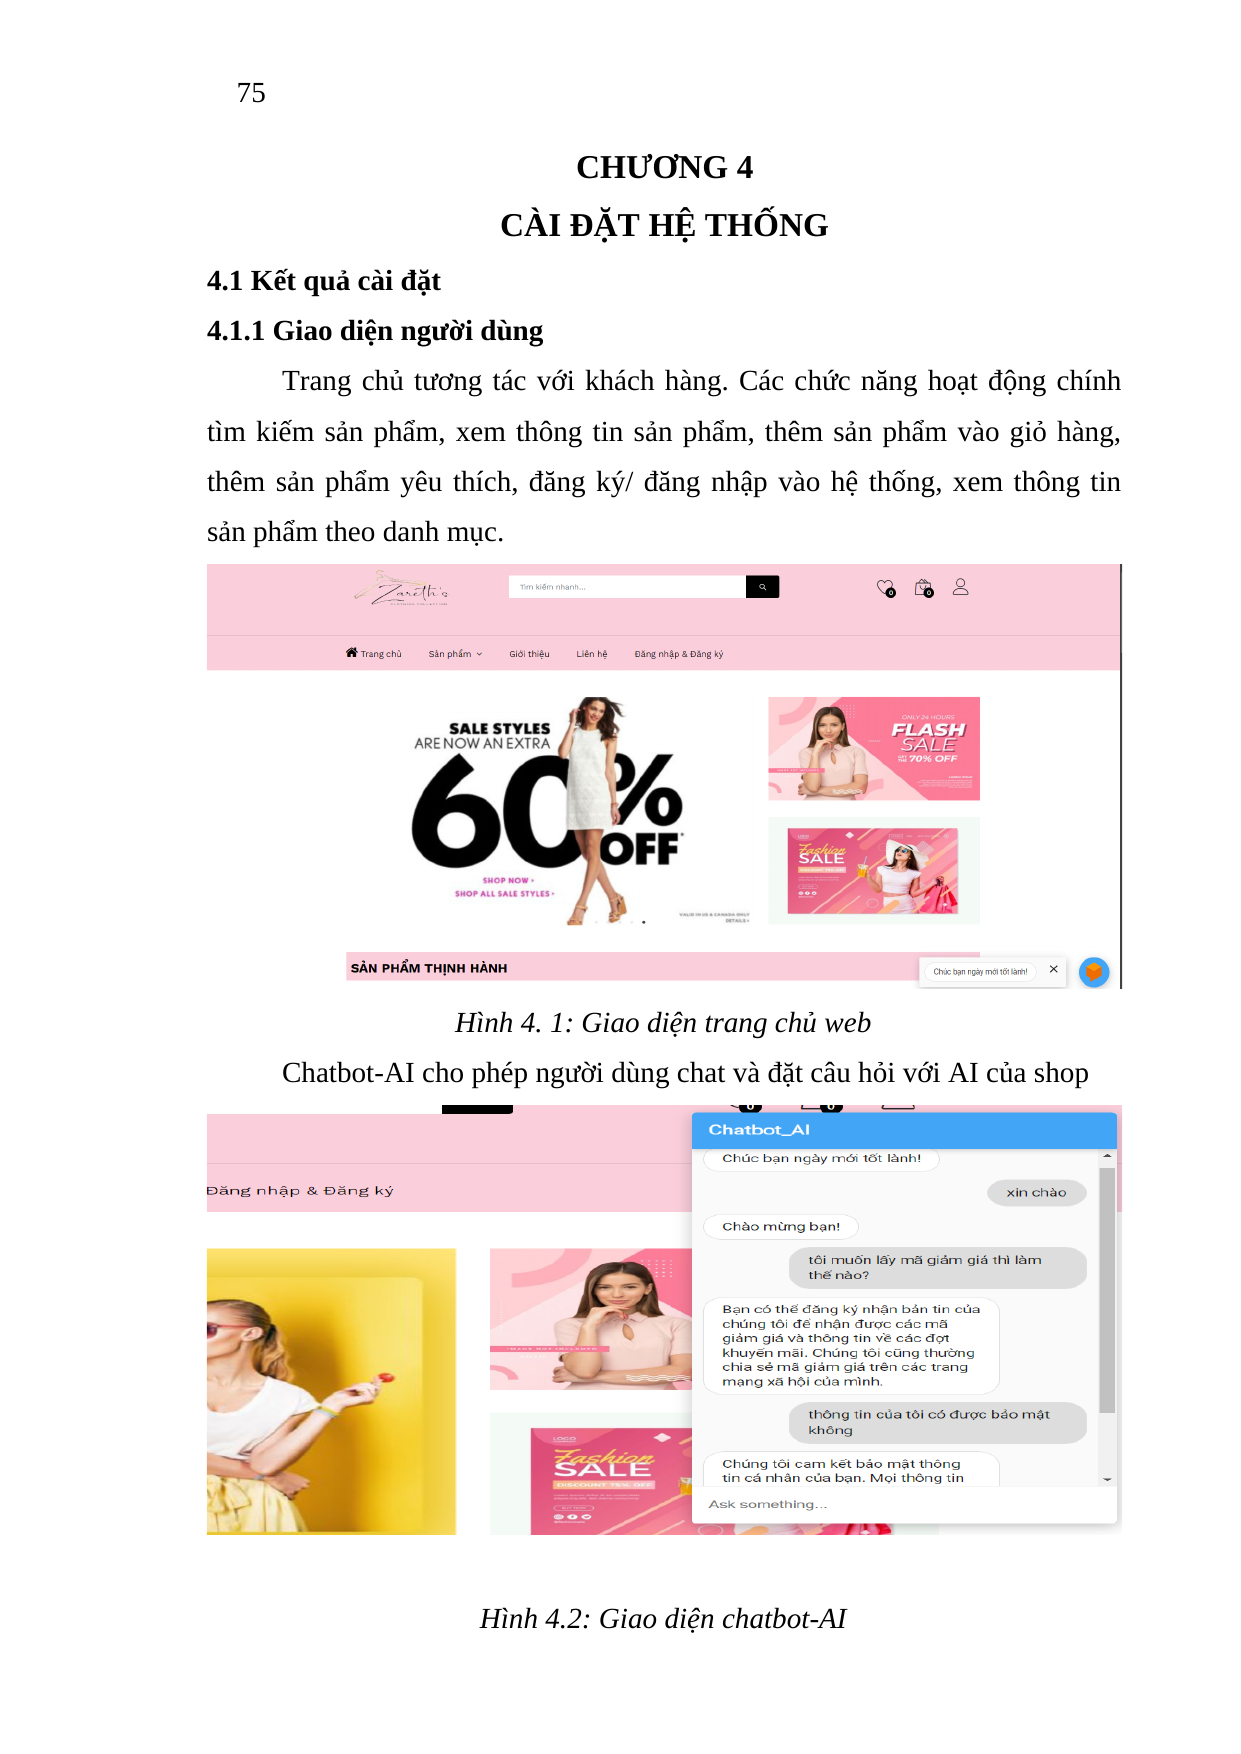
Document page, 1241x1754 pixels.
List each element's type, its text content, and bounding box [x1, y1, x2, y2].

text Hình 4. 1: Giao diện trang chủ web [207, 1005, 1122, 1039]
subtitle 4.1.1 Giao diện người dùng [207, 313, 1122, 347]
picture [206, 1105, 1123, 1535]
picture [206, 564, 1123, 989]
text Chatbot-AI cho phép người dùng chat và đặt câu hỏi với AI của shop [207, 1056, 1122, 1089]
subtitle CHƯƠNG 4 [207, 148, 1122, 186]
subtitle CÀI ĐẶT HỆ THỐNG [207, 205, 1122, 243]
text Trang chủ tương tác với khách hàng. Các chức năng hoạt động chính tìm kiếm sản phẩm, xem thông tin sản phẩm, thêm sản phẩm vào giỏ hàng, thêm sản phẩm yêu thích, đăng ký/ đăng nhập vào hệ thống, xem thông tin sản phẩm theo danh mục. [207, 363, 1122, 548]
text Hình 4.2: Giao diện chatbot-AI [207, 1601, 1122, 1635]
subtitle 4.1 Kết quả cài đặt [207, 263, 1122, 296]
